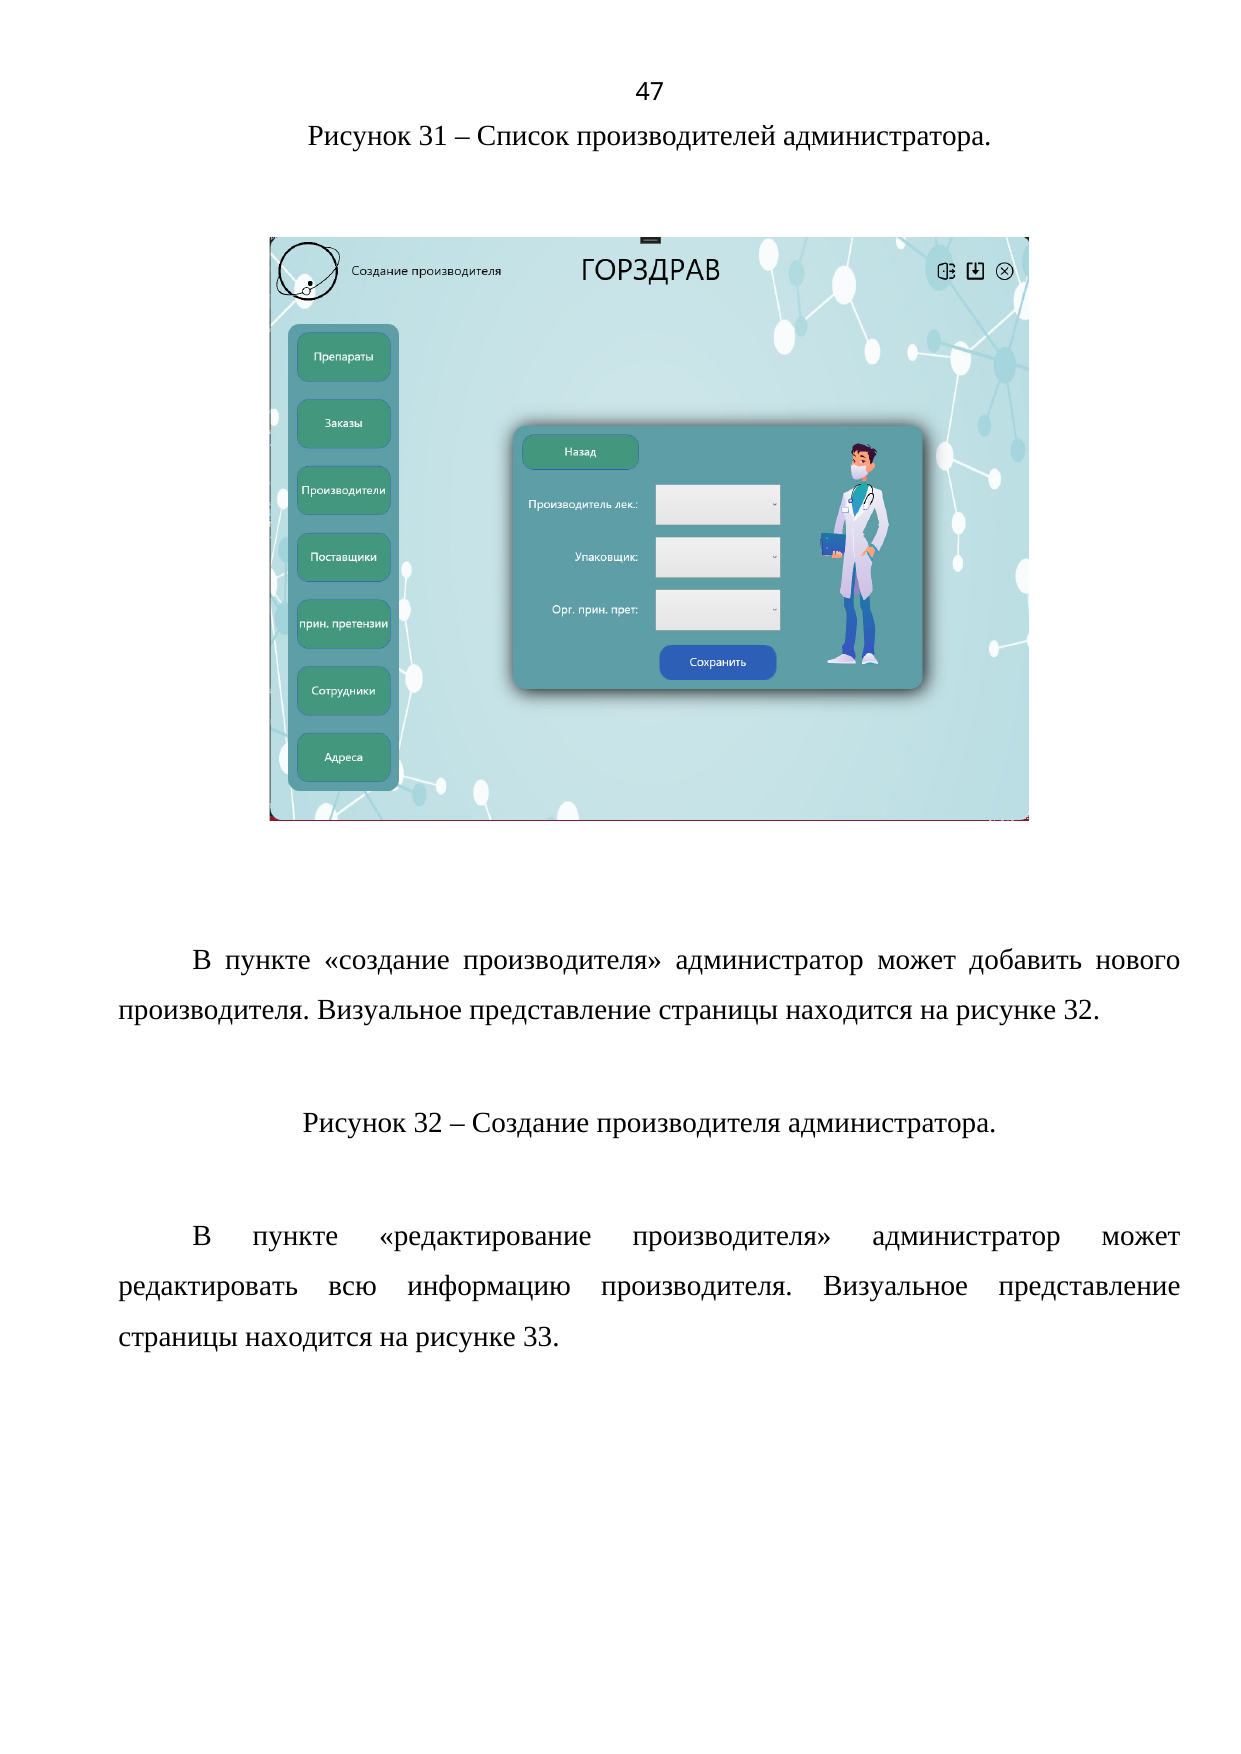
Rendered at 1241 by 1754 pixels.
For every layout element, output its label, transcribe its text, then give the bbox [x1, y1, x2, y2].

list Рисунок 32 – Создание производителя администратора. [118, 1105, 1181, 1139]
picture [269, 237, 1029, 821]
text В пункте «редактирование производителя» администратор может редактировать всю информацию производителя. Визуальное представление страницы находится на рисунке 33. [118, 1218, 1181, 1352]
list Рисунок 31 – Список производителей администратора. [118, 118, 1181, 152]
